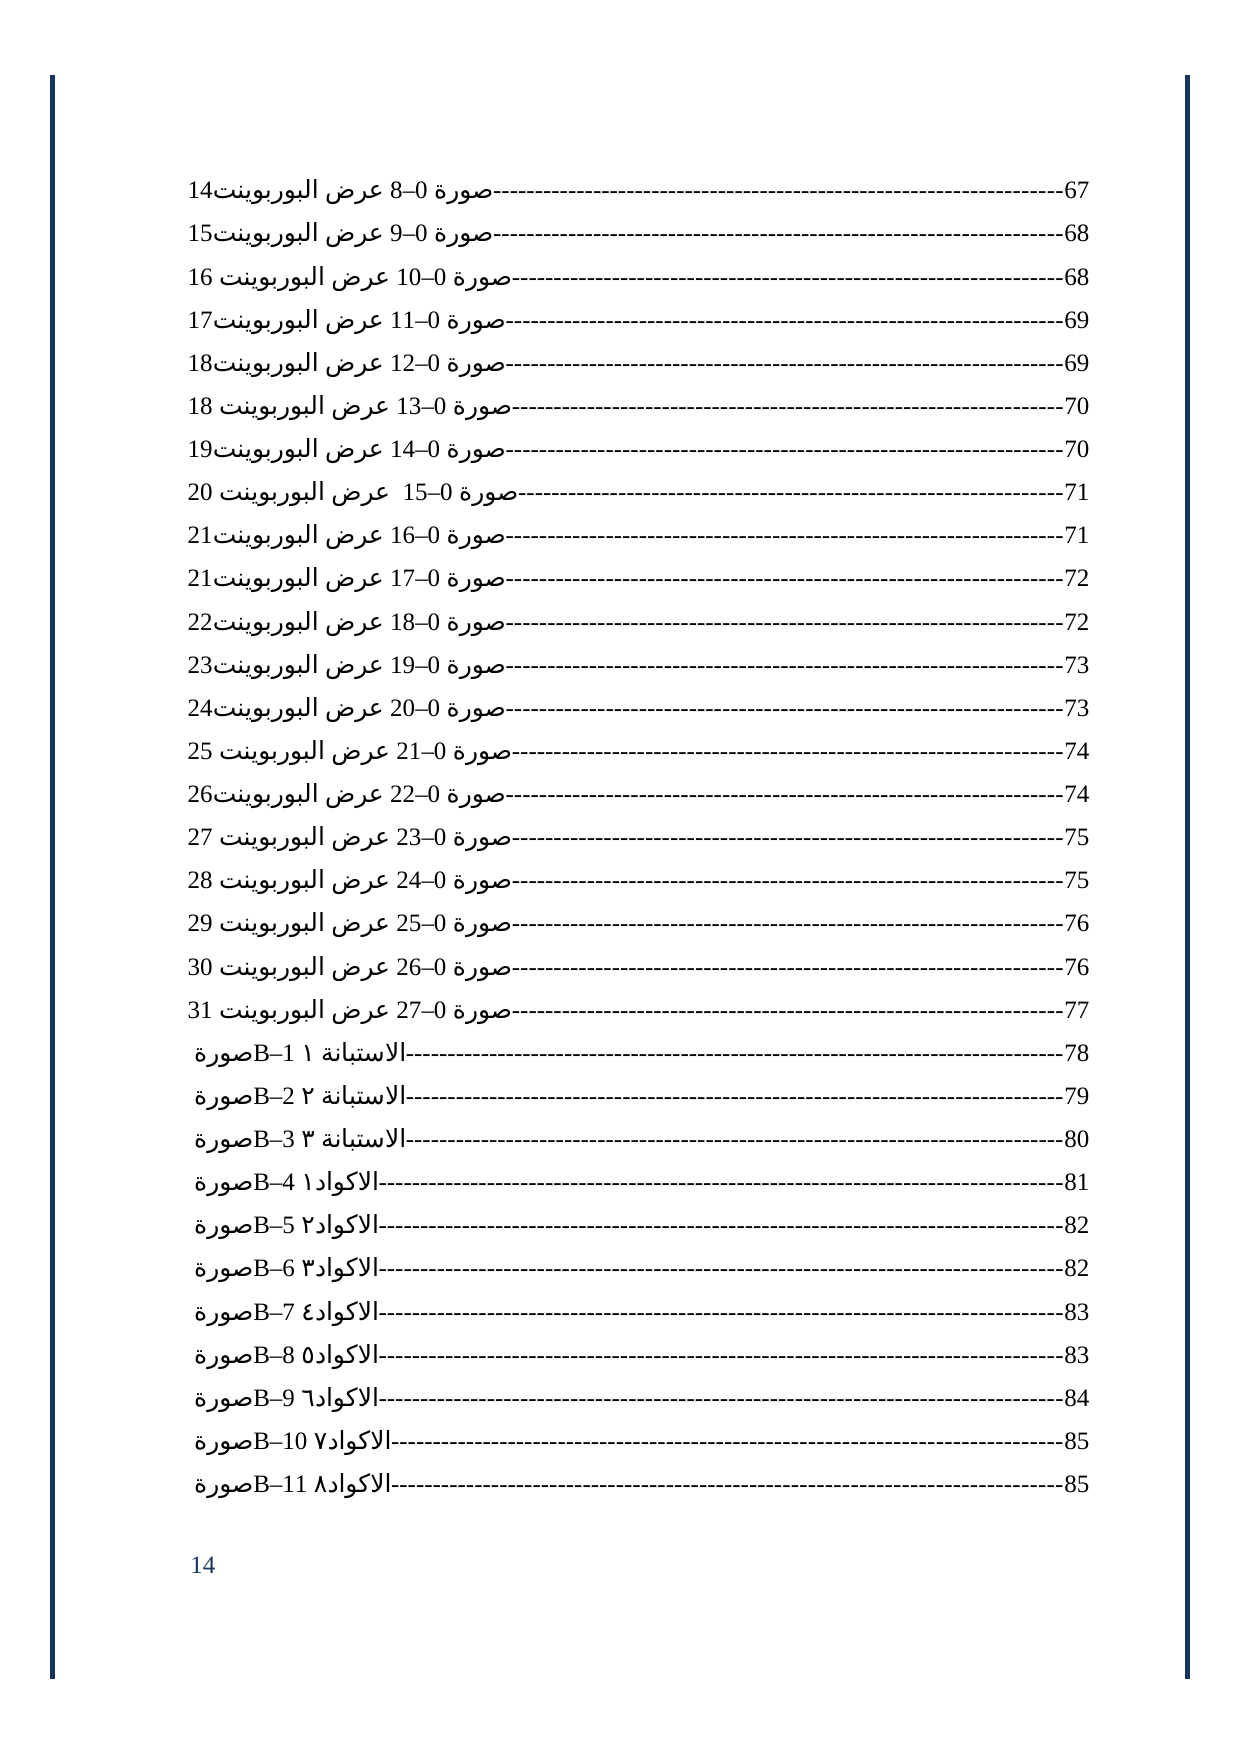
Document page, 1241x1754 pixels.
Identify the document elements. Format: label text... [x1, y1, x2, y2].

text صورة ‏0–10 عرض البوربوينت 16 68 [187, 262, 1090, 290]
text صورة ‏0–12 عرض البوربوينت18 69 [187, 348, 1090, 377]
text صورة ‏B–11 الاكواد٨ 85 [187, 1469, 1090, 1498]
text صورة ‏B–3 الاستبانة ٣ 80 [187, 1124, 1090, 1153]
text صورة ‏0–23 عرض البوربوينت 27 75 [187, 822, 1090, 851]
text صورة ‏0–11 عرض البوربوينت17 69 [187, 305, 1090, 333]
text صورة ‏0–15 عرض البوربوينت 20 71 [187, 477, 1090, 506]
text صورة ‏0–19 عرض البوربوينت23 73 [187, 650, 1090, 678]
text صورة ‏0–21 عرض البوربوينت 25 74 [187, 736, 1090, 765]
text صورة ‏0–16 عرض البوربوينت21 71 [187, 520, 1090, 549]
text صورة ‏0–27 عرض البوربوينت 31 77 [187, 995, 1090, 1023]
text صورة ‏B–7 الاكواد٤ 83 [187, 1297, 1090, 1325]
text صورة ‏B–1 الاستبانة ١ 78 [187, 1038, 1090, 1067]
text صورة ‏B–4 الاكواد١ 81 [187, 1167, 1090, 1196]
text صورة ‏0–17 عرض البوربوينت21 72 [187, 563, 1090, 592]
text صورة ‏0–13 عرض البوربوينت 18 70 [187, 391, 1090, 420]
text صورة ‏0–25 عرض البوربوينت 29 76 [187, 908, 1090, 937]
text صورة ‏B–8 الاكواد٥ 83 [187, 1340, 1090, 1368]
text صورة ‏0–26 عرض البوربوينت 30 76 [187, 952, 1090, 980]
text صورة ‏0–24 عرض البوربوينت 28 75 [187, 865, 1090, 894]
text صورة ‏B–9 الاكواد٦ 84 [187, 1383, 1090, 1412]
text صورة ‏B–6 الاكواد٣ 82 [187, 1253, 1090, 1282]
text صورة ‏0–22 عرض البوربوينت26 74 [187, 779, 1090, 808]
text صورة ‏0–9 عرض البوربوينت15 68 [187, 218, 1090, 247]
text صورة ‏B–2 الاستبانة ٢ 79 [187, 1081, 1090, 1110]
text صورة ‏0–8 عرض البوربوينت14 67 [187, 175, 1090, 204]
text صورة ‏0–18 عرض البوربوينت22 72 [187, 607, 1090, 635]
text صورة ‏0–20 عرض البوربوينت24 73 [187, 693, 1090, 722]
text صورة ‏B–10 الاكواد٧ 85 [187, 1426, 1090, 1455]
text صورة ‏0–14 عرض البوربوينت19 70 [187, 434, 1090, 463]
text صورة ‏B–5 الاكواد٢ 82 [187, 1210, 1090, 1239]
